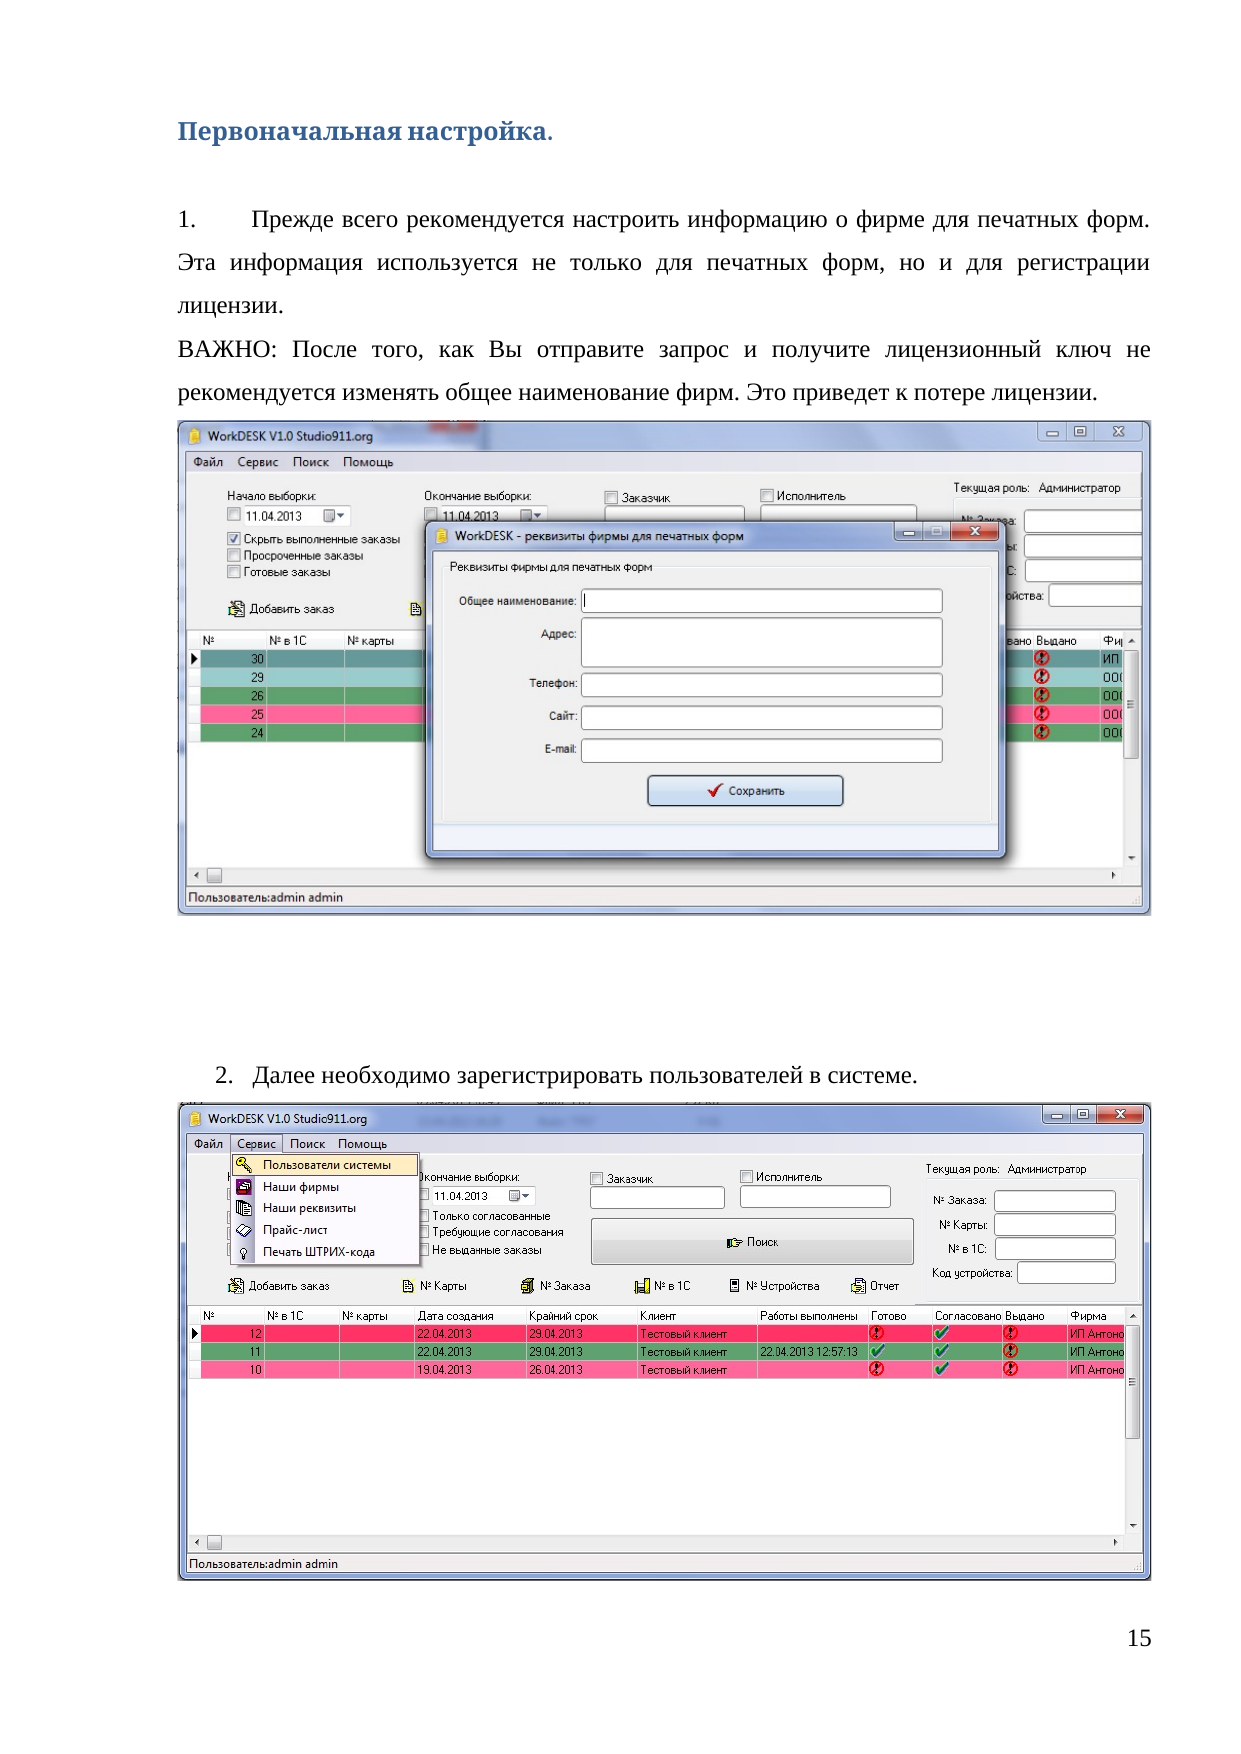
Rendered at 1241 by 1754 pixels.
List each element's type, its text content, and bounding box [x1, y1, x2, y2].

list Прежде всего рекомендуется настроить информацию о фирме для печатных форм. Эта информация используется не только для печатных форм, но и для регистрации лицензии. [177, 204, 1152, 319]
picture [177, 420, 1152, 916]
picture [177, 1102, 1152, 1581]
text ВАЖНО: После того, как Вы отправите запрос и получите лицензионный ключ не рекомендуется изменять общее наименование фирм. Это приведет к потере лицензии. [177, 334, 1152, 406]
subtitle Первоначальная настройка. [177, 118, 1152, 147]
list Далее необходимо зарегистрировать пользователей в системе. [215, 1060, 1152, 1088]
